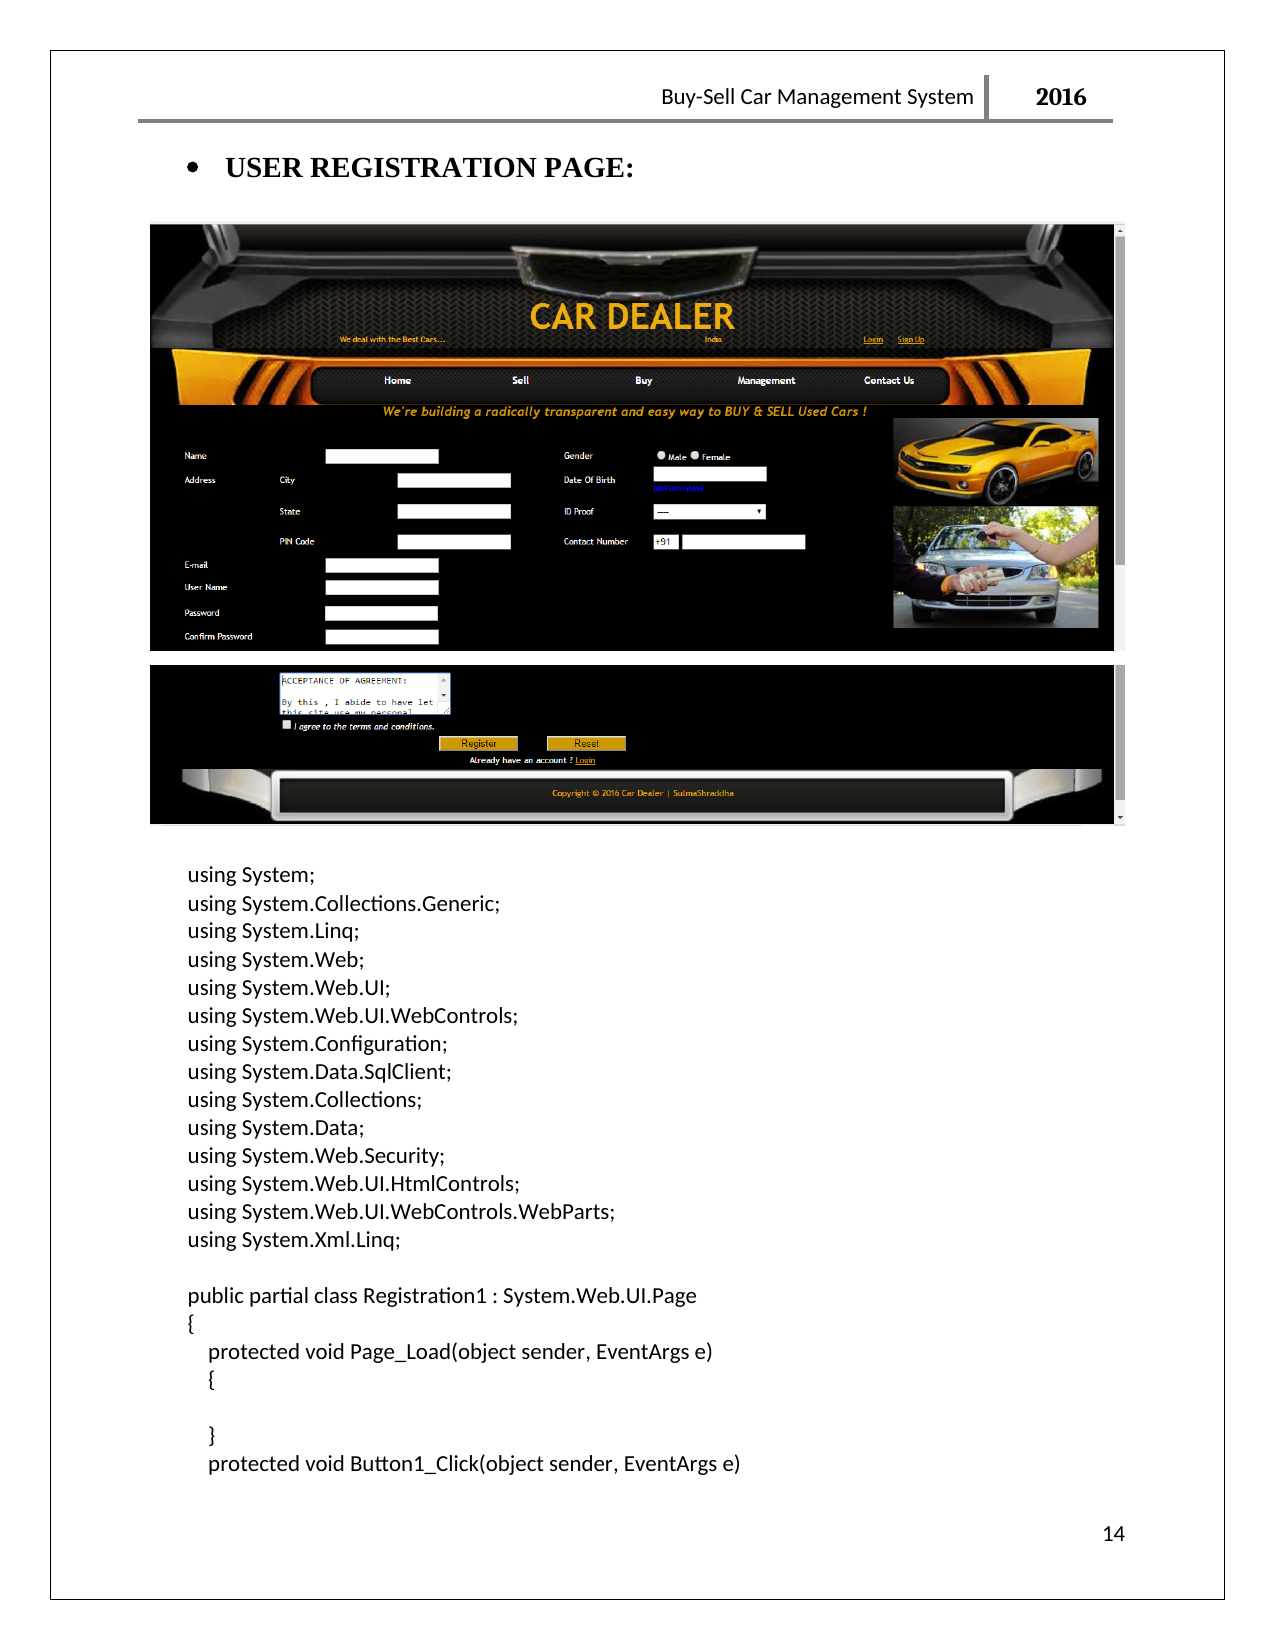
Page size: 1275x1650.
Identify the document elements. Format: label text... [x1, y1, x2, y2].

text } [187, 1421, 1125, 1449]
text using System.Linq; [187, 917, 1125, 945]
text using System.Web.Security; [187, 1141, 1125, 1169]
picture [150, 665, 1125, 826]
text using System.Collections; [187, 1085, 1125, 1113]
text using System.Data; [187, 1113, 1125, 1141]
text using System.Web; [187, 945, 1125, 973]
text using System.Web.UI.WebControls; [187, 1001, 1125, 1029]
text using System.Xml.Linq; [187, 1225, 1125, 1253]
text using System.Collections.Generic; [187, 889, 1125, 917]
text { [187, 1365, 1125, 1393]
list USER REGISTRATION PAGE: [187, 150, 1125, 184]
picture [150, 221, 1125, 651]
text using System.Configuration; [187, 1029, 1125, 1057]
text { [187, 1309, 1125, 1337]
text using System.Web.UI.WebControls.WebParts; [187, 1197, 1125, 1225]
text using System.Web.UI.HtmlControls; [187, 1169, 1125, 1197]
text protected void Page_Load(object sender, EventArgs e) [187, 1337, 1125, 1365]
text using System.Data.SqlClient; [187, 1057, 1125, 1085]
text protected void Button1_Click(object sender, EventArgs e) [187, 1449, 1125, 1477]
text using System.Web.UI; [187, 973, 1125, 1001]
text public partial class Registration1 : System.Web.UI.Page [187, 1281, 1125, 1309]
text using System; [187, 861, 1125, 889]
